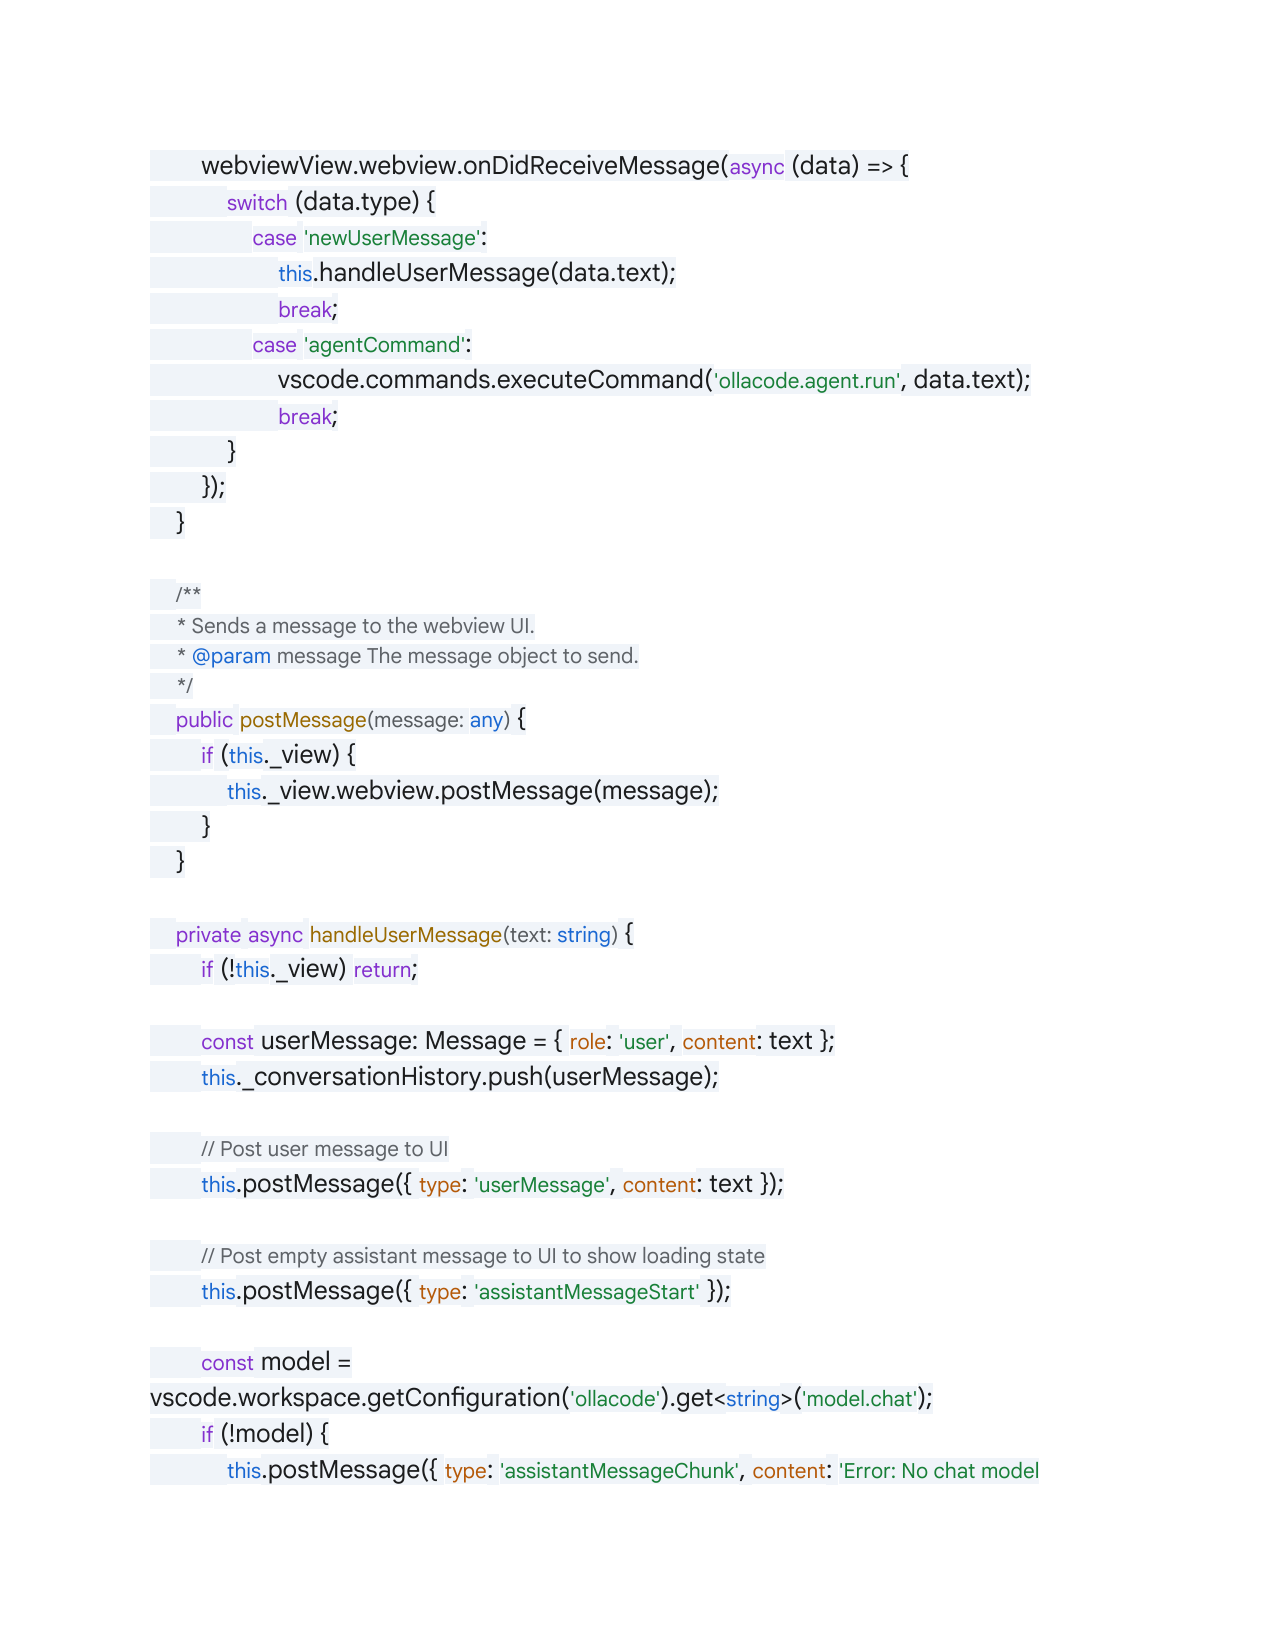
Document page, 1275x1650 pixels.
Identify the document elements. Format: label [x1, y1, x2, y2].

text [150, 150, 1125, 1485]
